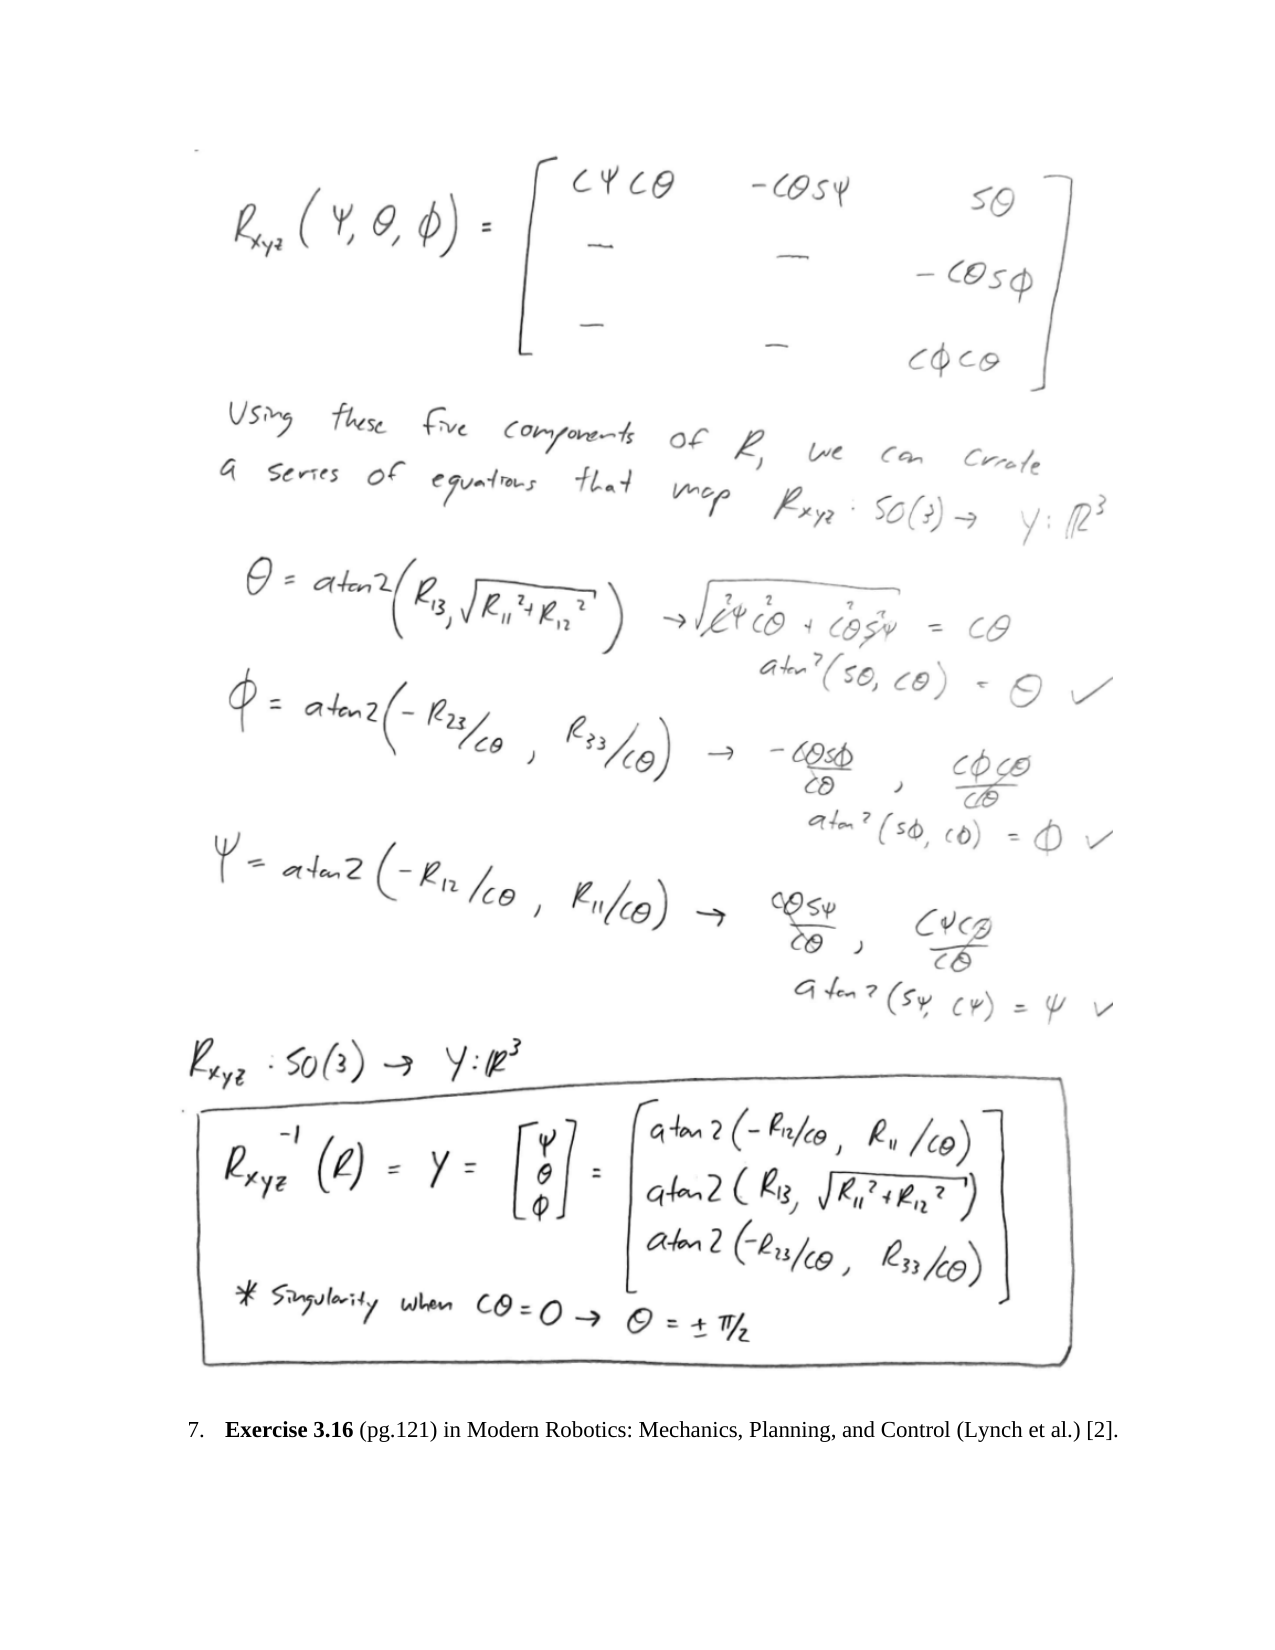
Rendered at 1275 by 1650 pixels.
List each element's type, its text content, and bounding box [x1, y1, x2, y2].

list Exercise 3.16 (pg.121) in Modern Robotics: Mechanics, Planning, and Control (Lynch et al.) [2]. [187, 1417, 1125, 1443]
picture [152, 151, 1113, 1415]
